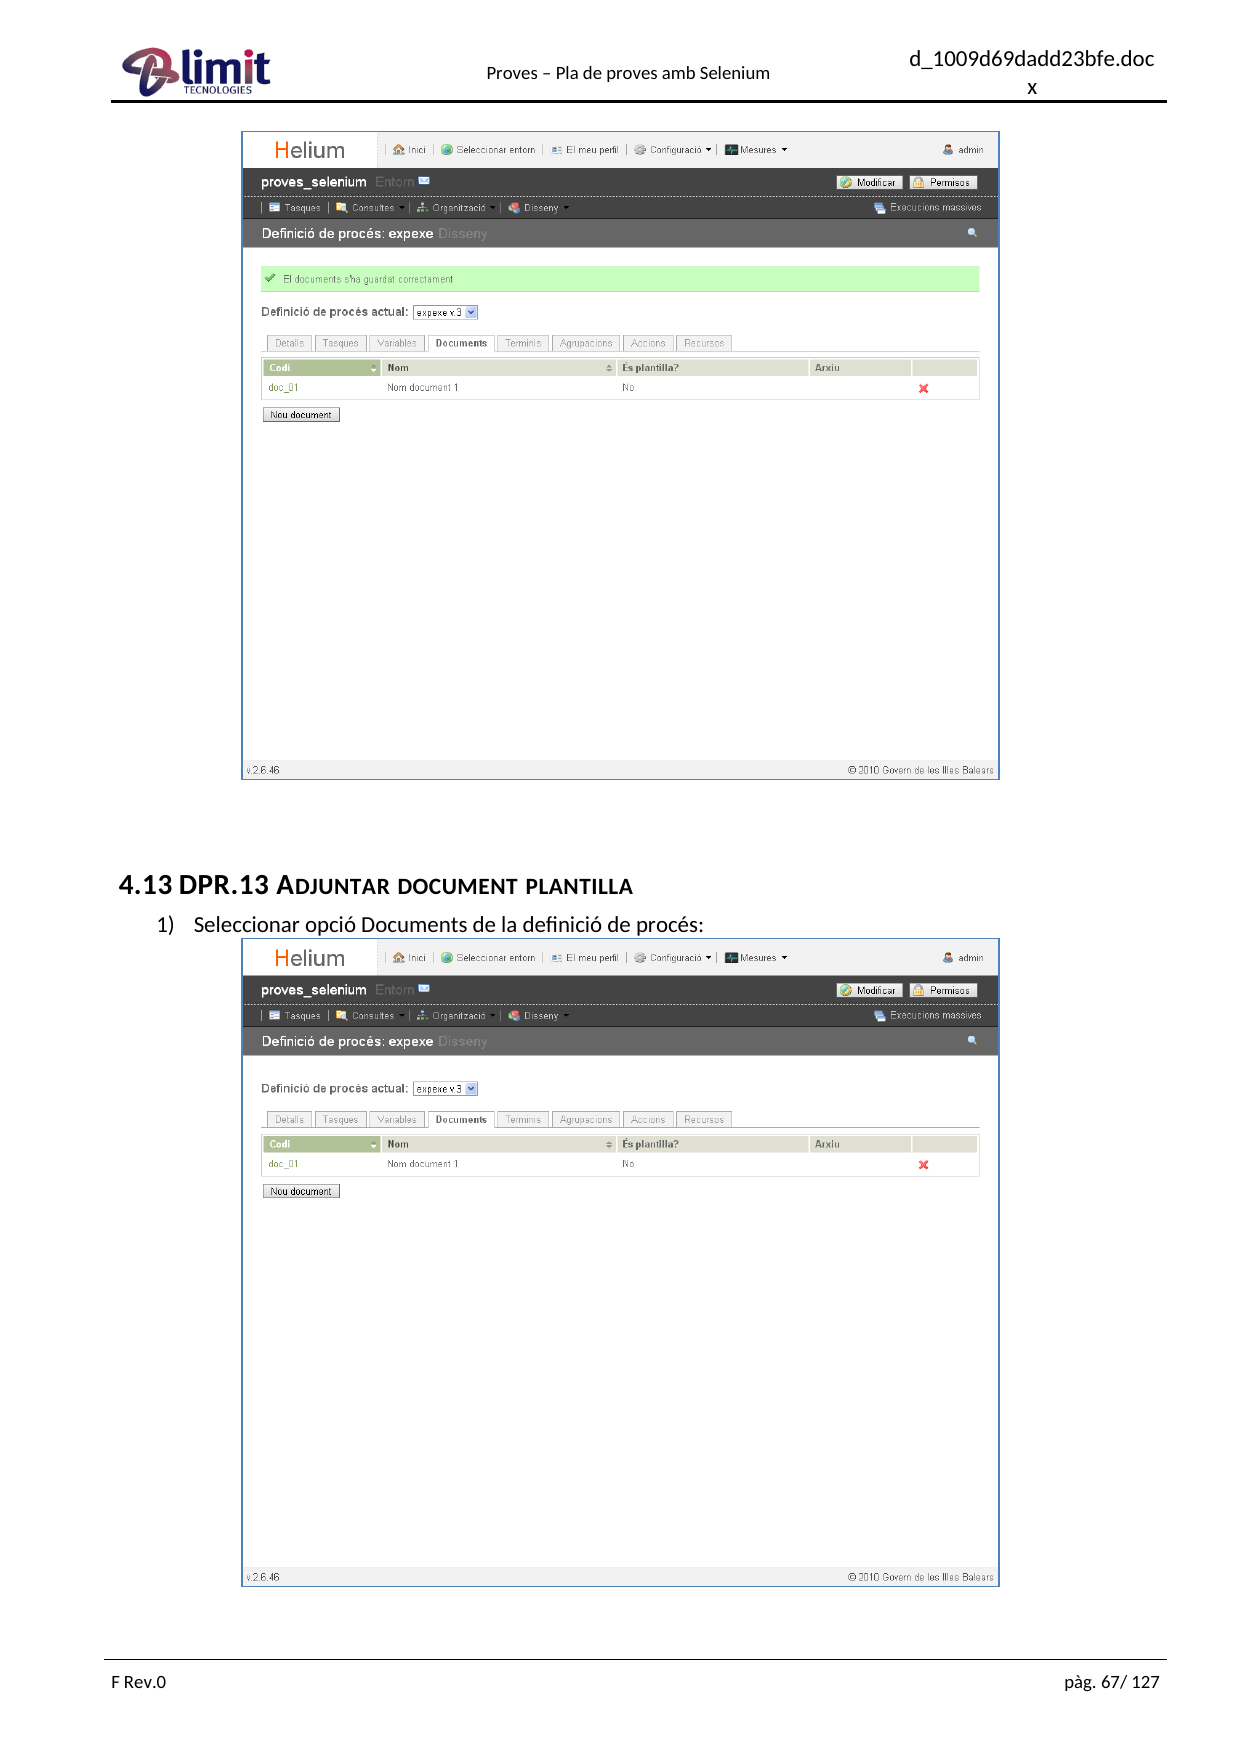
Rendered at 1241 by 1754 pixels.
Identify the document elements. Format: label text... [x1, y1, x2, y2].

picture [118, 45, 275, 100]
picture [243, 939, 998, 1586]
picture [243, 132, 998, 779]
list Seleccionar opció Documents de la definició de procés: [156, 910, 1122, 938]
subtitle DPR.13 Adjuntar document plantilla [118, 866, 1122, 901]
